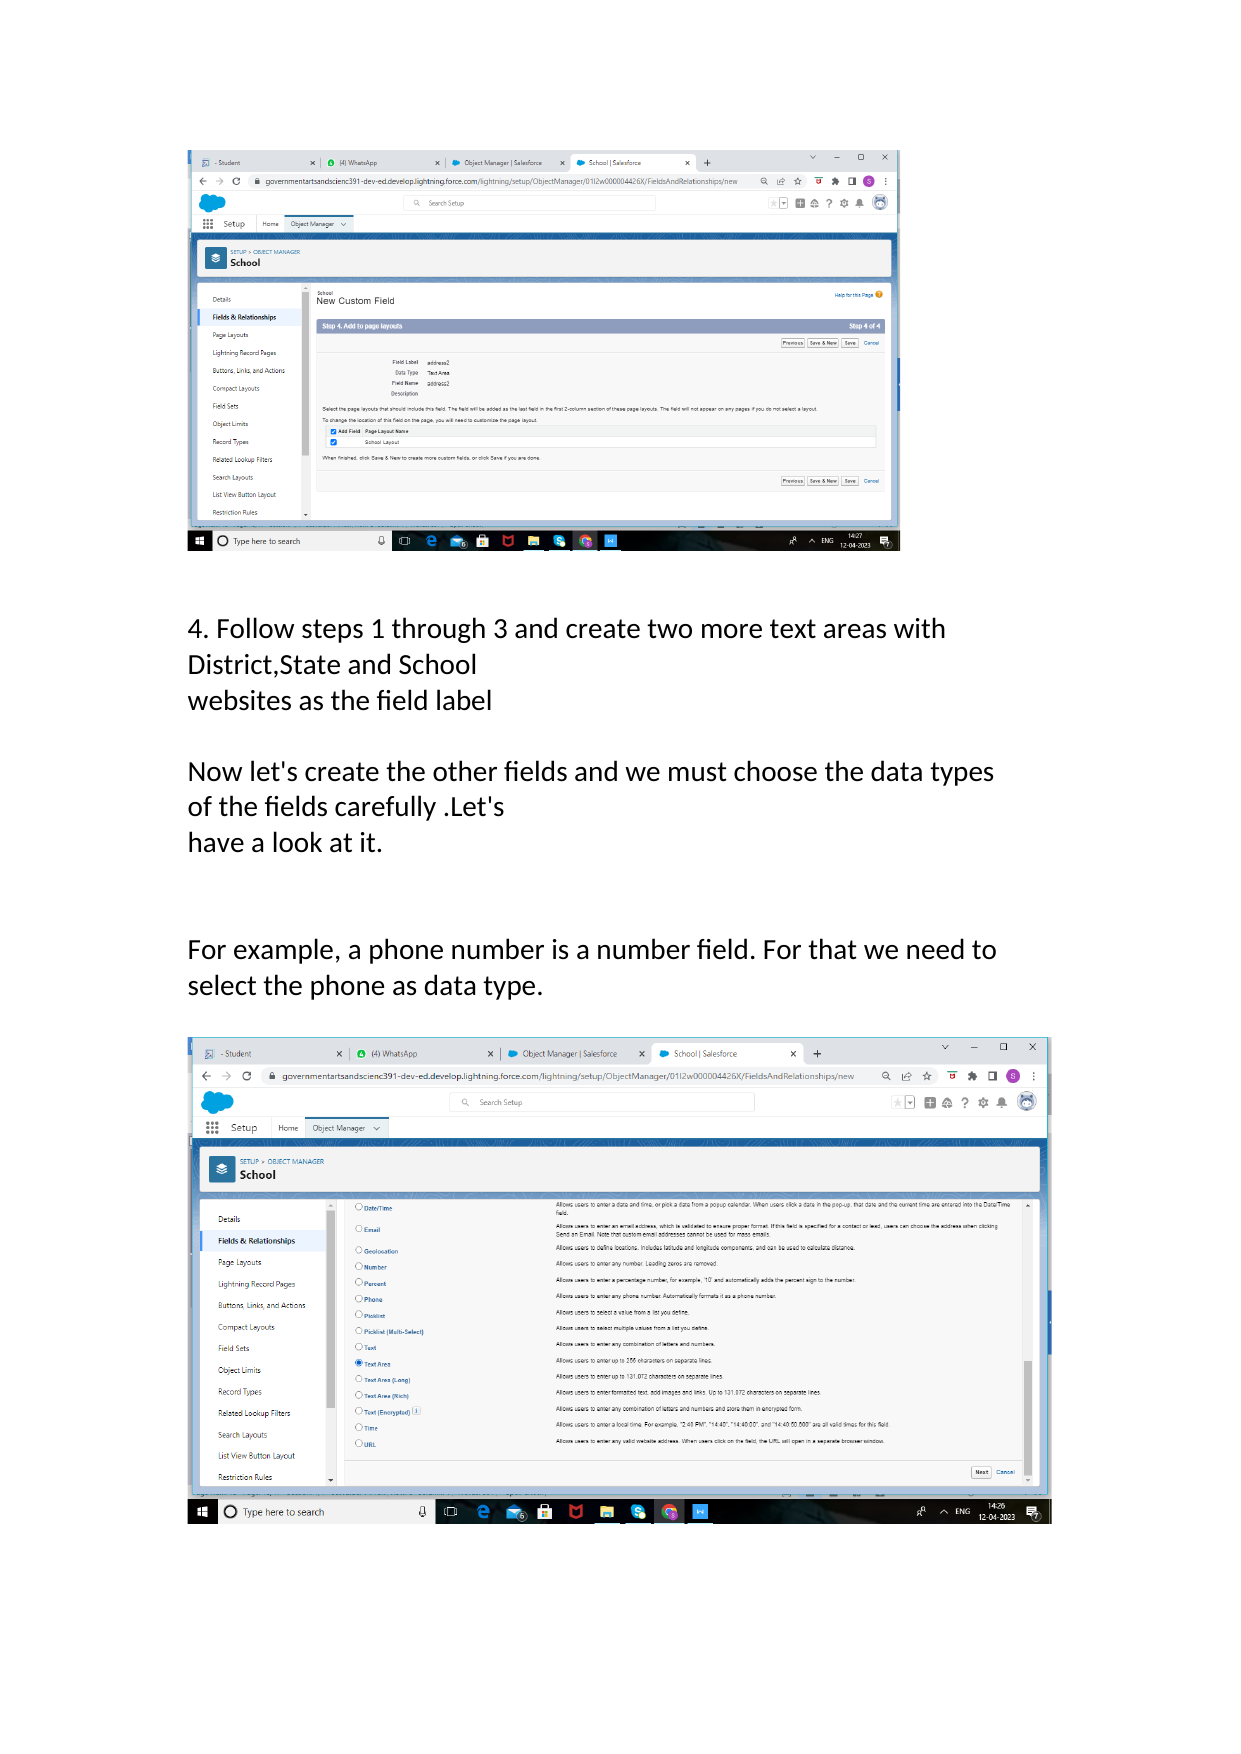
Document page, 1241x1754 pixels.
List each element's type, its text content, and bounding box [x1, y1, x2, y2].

text websites as the field label [187, 682, 1021, 717]
picture [187, 150, 901, 551]
text have a look at it. [187, 824, 1021, 860]
picture [187, 1037, 1052, 1524]
text 4. Follow steps 1 through 3 and create two more text areas with District,State and School [187, 610, 1021, 682]
text For example, a phone number is a number field. For that we need to select the phone as data type. [187, 931, 1021, 1002]
text Now let's create the other fields and we must choose the data types of the fields carefully .Let's [187, 753, 1021, 824]
